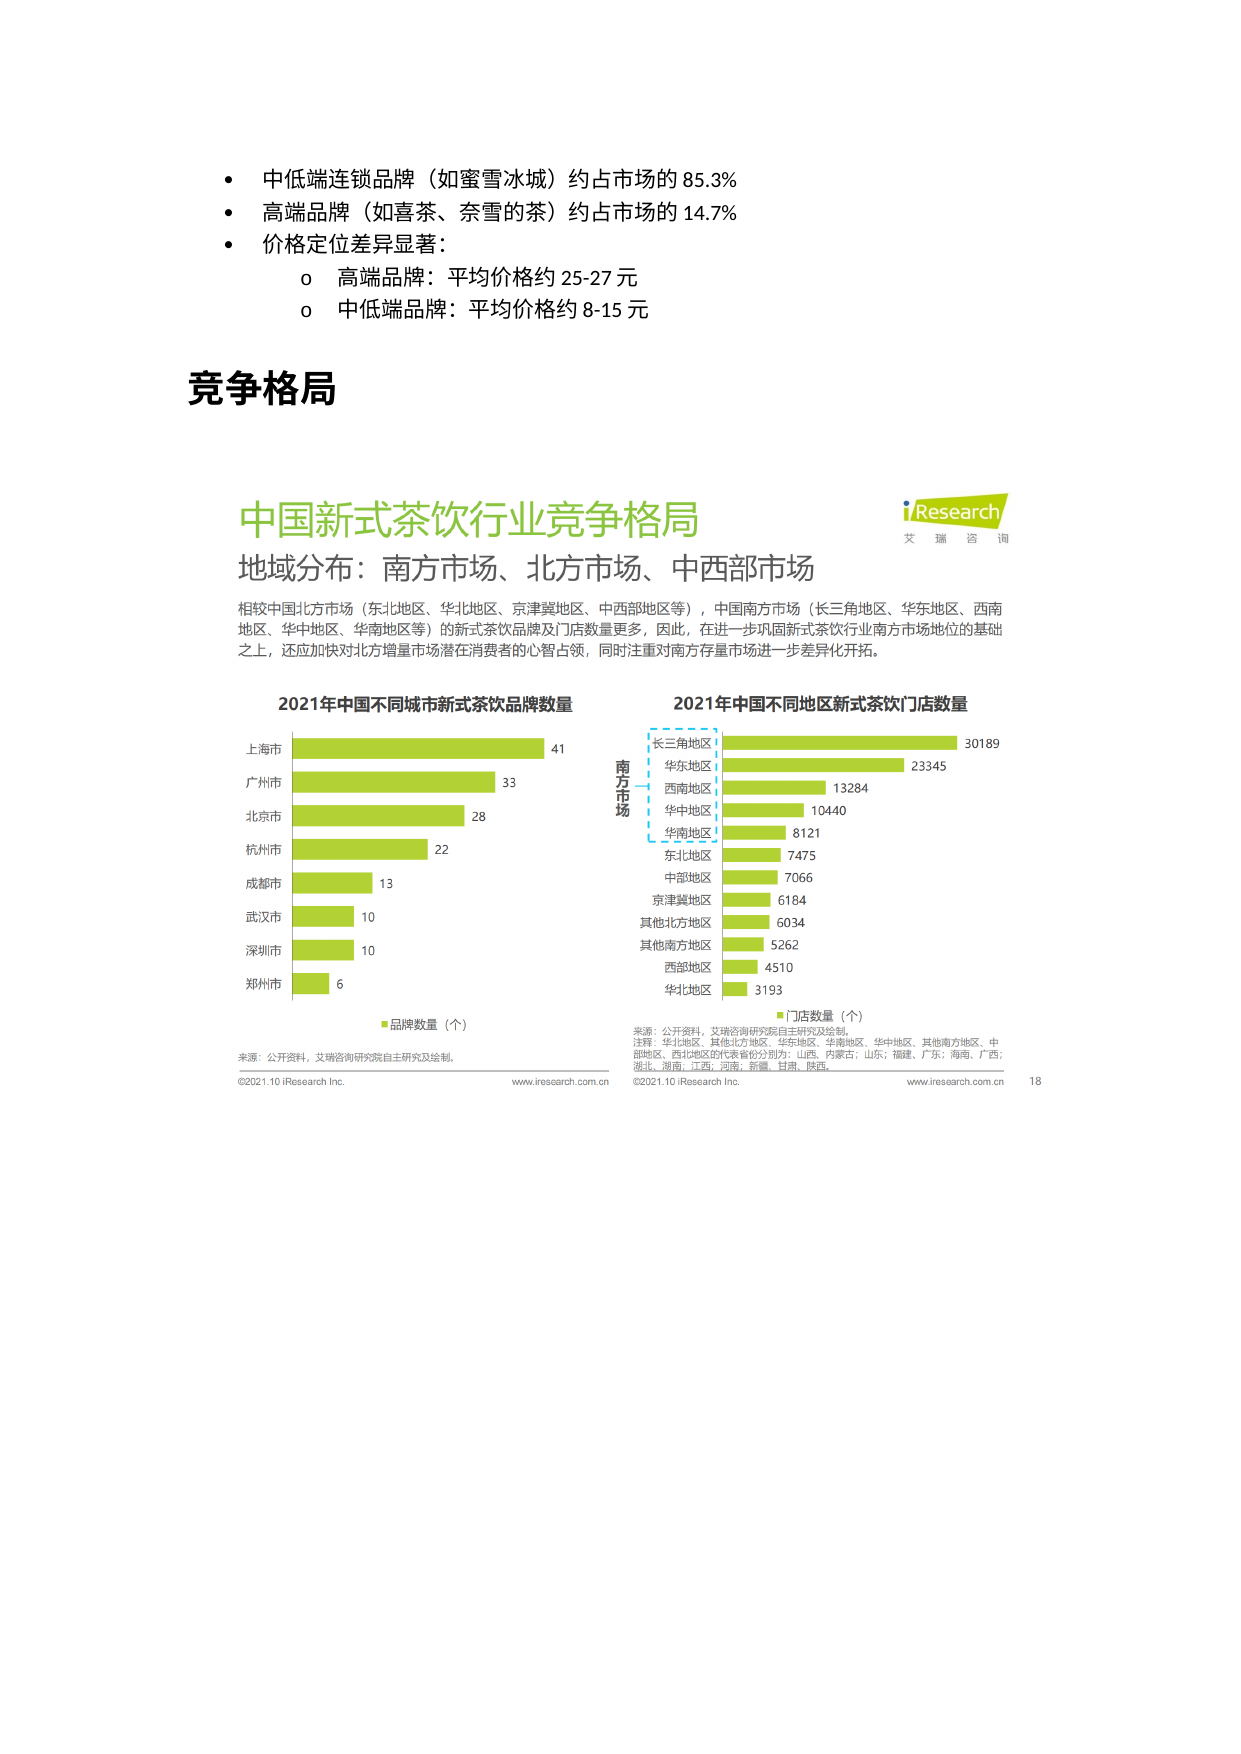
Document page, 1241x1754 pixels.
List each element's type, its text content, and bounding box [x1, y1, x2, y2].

subtitle 竞争格局 [187, 354, 1053, 419]
picture [187, 447, 1052, 1096]
list 高端品牌：平均价格约25-27元 [300, 259, 1053, 292]
list 价格定位差异显著： [225, 227, 1053, 259]
list 中低端连锁品牌（如蜜雪冰城）约占市场的85.3% [225, 162, 1053, 194]
list 中低端品牌：平均价格约8-15元 [300, 292, 1053, 324]
list 高端品牌（如喜茶、奈雪的茶）约占市场的14.7% [225, 194, 1053, 227]
